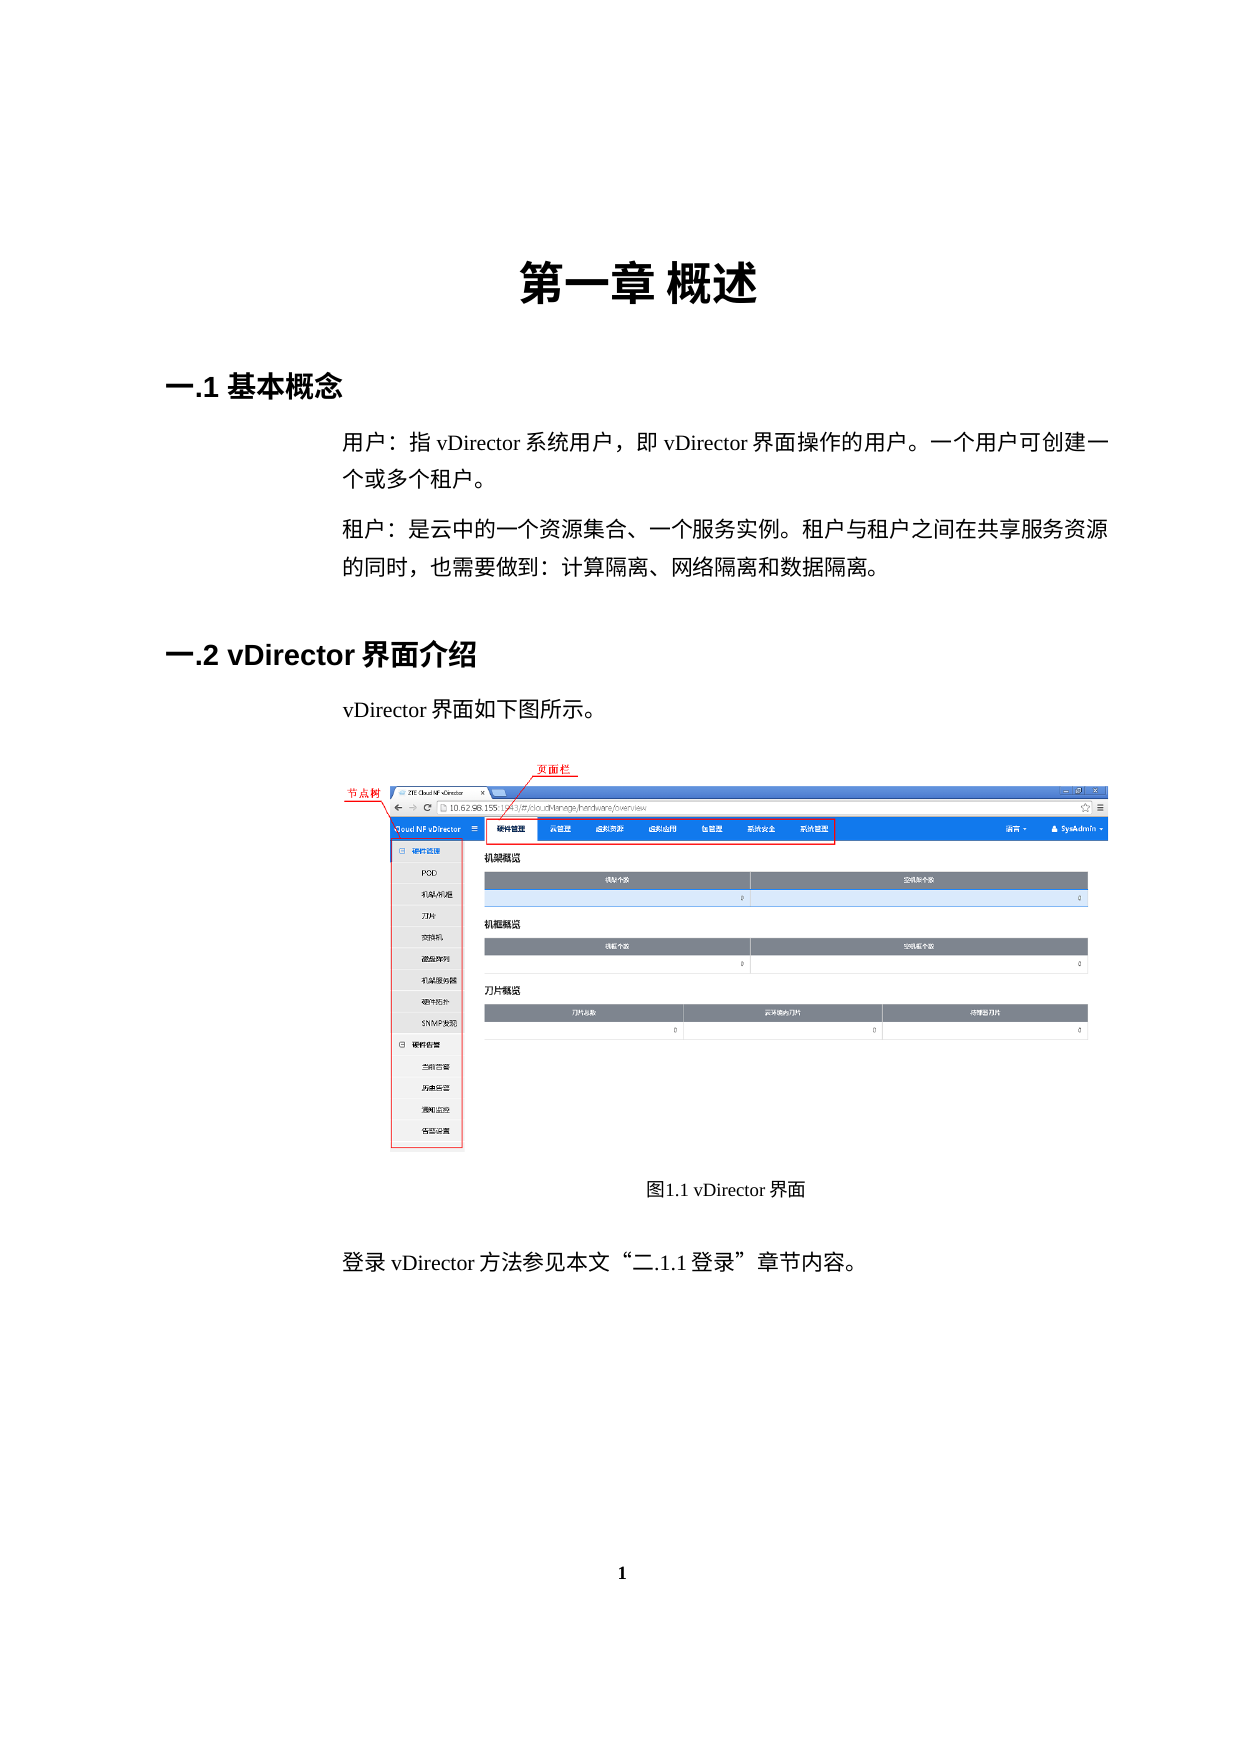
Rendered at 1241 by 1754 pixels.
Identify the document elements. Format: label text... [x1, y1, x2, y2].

text vDirector界面如下图所示。 [343, 686, 1110, 724]
subtitle vDirector界面介绍 [165, 631, 1110, 674]
subtitle 概述 [165, 248, 1110, 314]
picture [342, 761, 1112, 1152]
subtitle 基本概念 [165, 364, 1110, 406]
text 登录vDirector方法参见本文“2.1.1 登录”章节内容。 [343, 1239, 1110, 1277]
text 用户：指vDirector系统用户，即vDirector界面操作的用户。一个用户可创建一个或多个租户。 [343, 419, 1110, 494]
text 租户：是云中的一个资源集合、一个服务实例。租户与租户之间在共享服务资源的同时，也需要做到：计算隔离、网络隔离和数据隔离。 [343, 506, 1110, 581]
